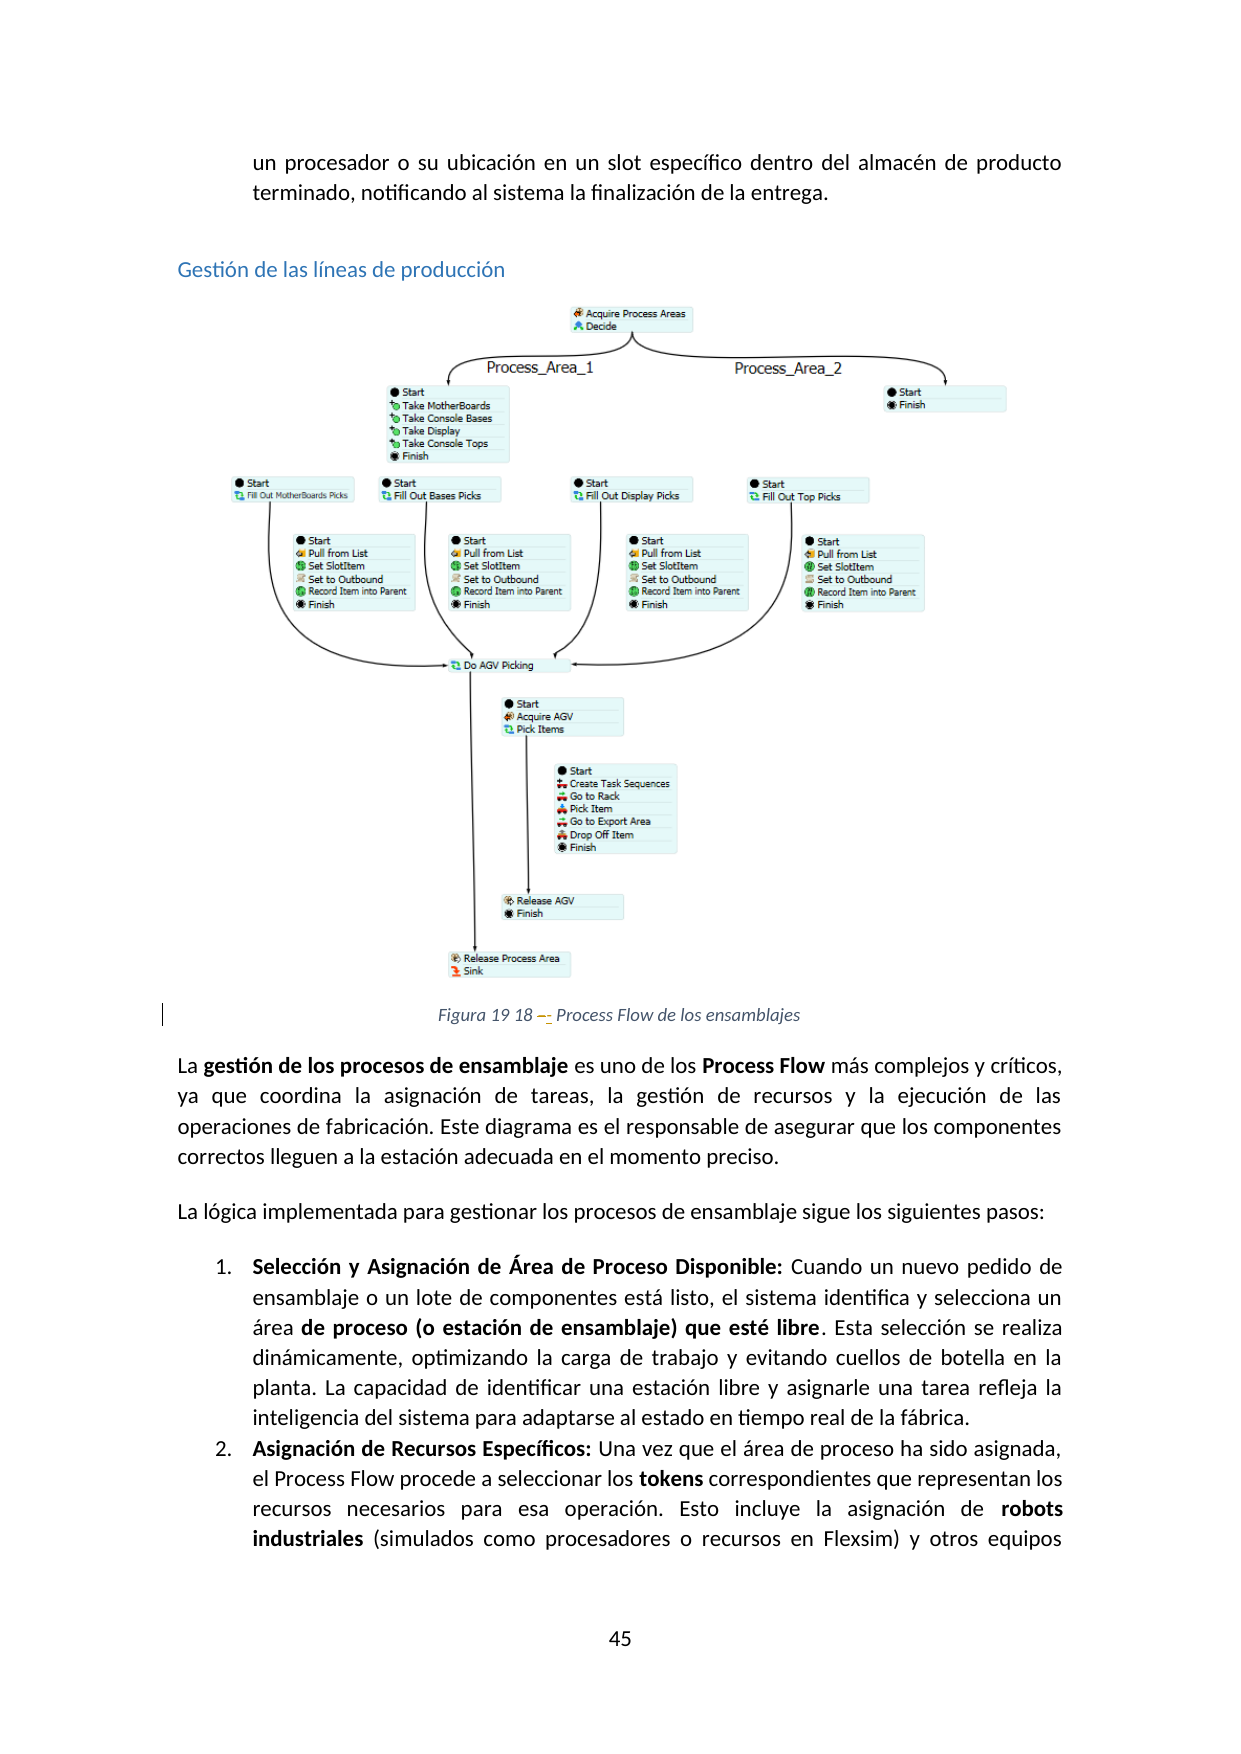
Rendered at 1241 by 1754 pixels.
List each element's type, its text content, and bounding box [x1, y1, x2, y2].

picture [228, 289, 1012, 985]
list Selección y Asignación de Área de Proceso Disponible: Cuando un nuevo pedido de ensamblaje o un lote de componentes está listo, el sistema identifica y selecciona un área de proceso (o estación de ensamblaje) que esté libre. Esta selección se realiza dinámicamente, optimizando la carga de trabajo y evitando cuellos de botella en la planta. La capacidad de identificar una estación libre y asignarle una tarea refleja la inteligencia del sistema para adaptarse al estado en tiempo real de la fábrica. [215, 1252, 1063, 1431]
text La gestión de los procesos de ensamblaje es uno de los Process Flow más complejos y críticos, ya que coordina la asignación de tareas, la gestión de recursos y la ejecución de las operaciones de fabricación. Este diagrama es el responsable de asegurar que los componentes correctos lleguen a la estación adecuada en el momento preciso. [177, 1051, 1063, 1170]
text La lógica implementada para gestionar los procesos de ensamblaje sigue los siguientes pasos: [177, 1197, 1063, 1225]
text Figura 19 Process Flow de los ensamblajes [177, 1003, 1063, 1026]
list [215, 1434, 1063, 1552]
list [215, 148, 1063, 206]
subtitle Gestión de las líneas de producción [177, 255, 1063, 283]
